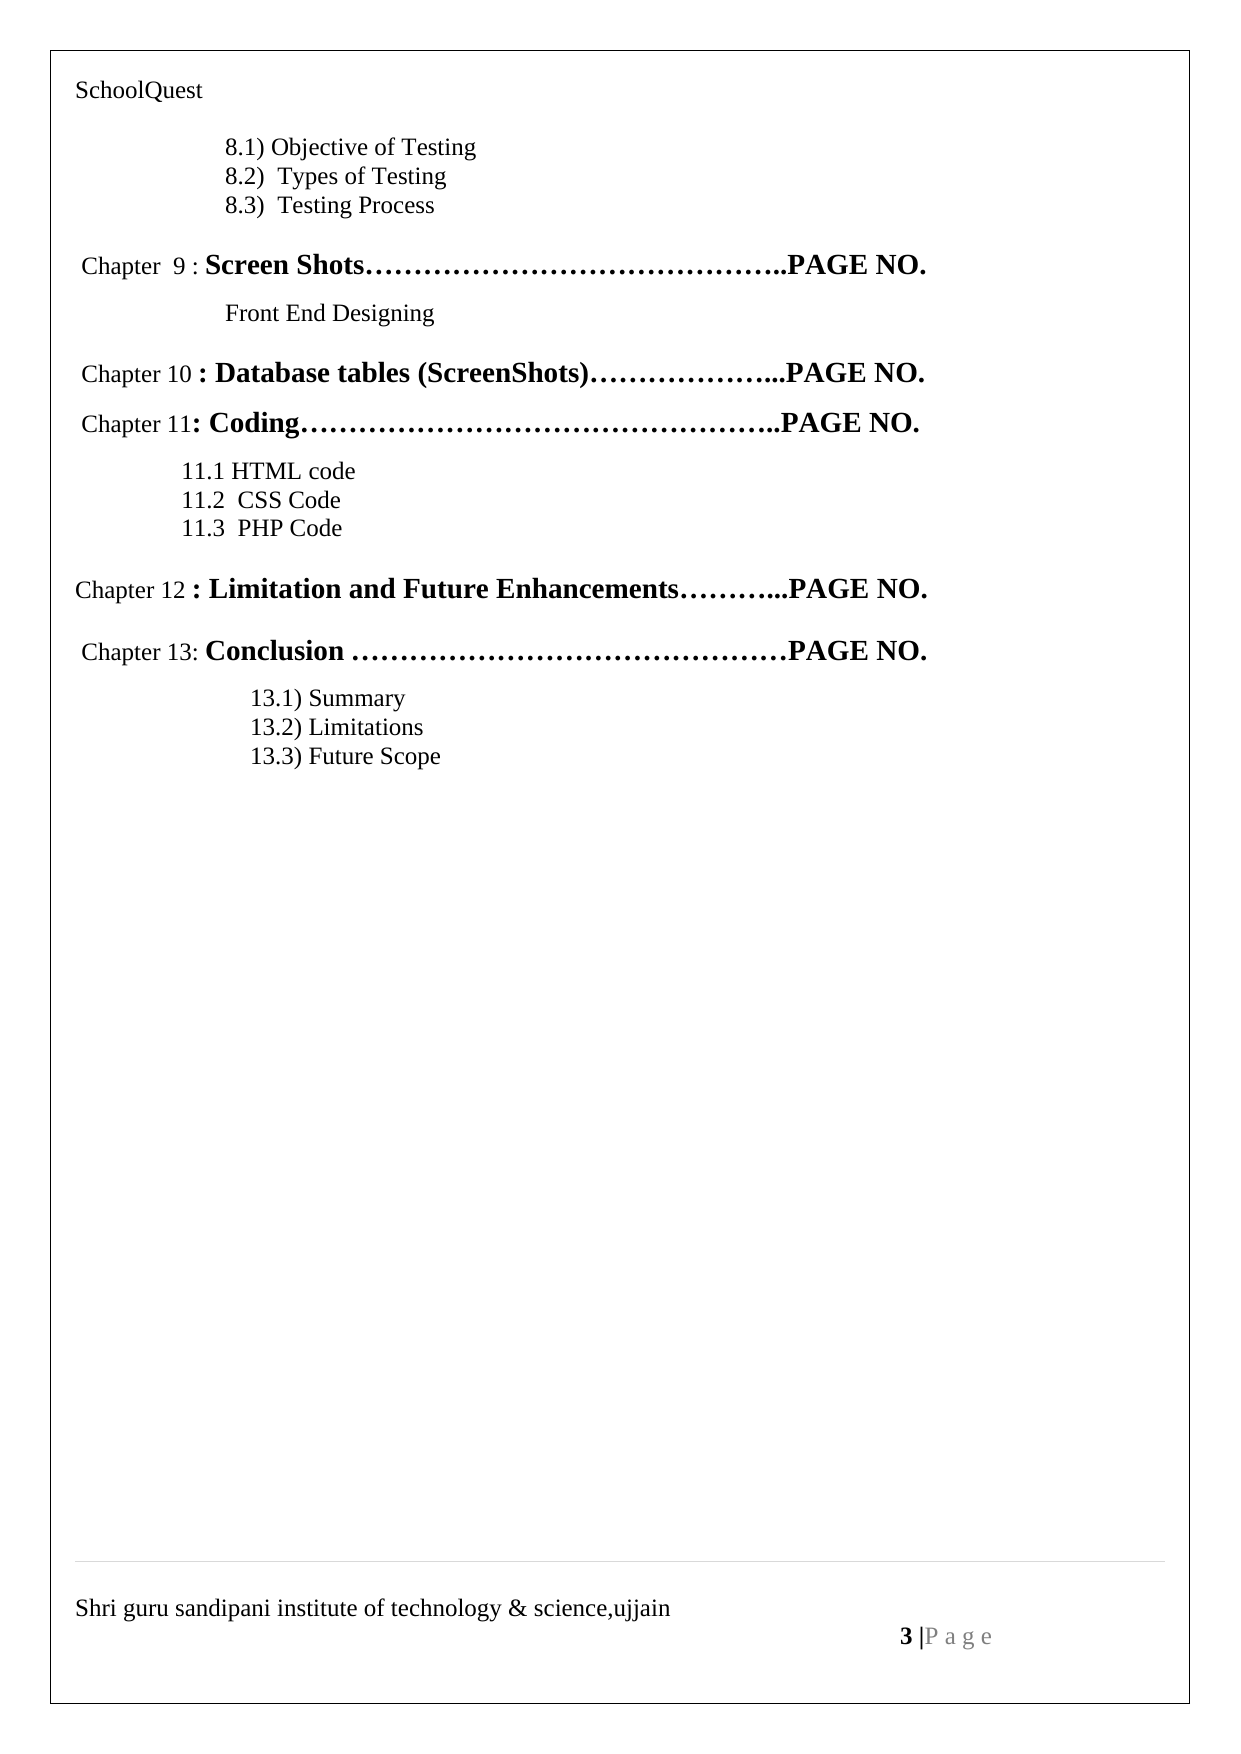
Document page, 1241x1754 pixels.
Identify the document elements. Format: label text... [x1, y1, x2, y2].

text Front End Designing [75, 298, 1165, 327]
text Chapter 11: Coding…………………………………………..PAGE NO. [75, 406, 1165, 439]
text 11.2 CSS Code [75, 485, 1165, 513]
text 11.3 PHP Code [75, 513, 1165, 542]
text 13.3) Future Scope [75, 741, 1165, 770]
text Chapter 12 : Limitation and Future Enhancements………...PAGE NO. [75, 571, 1165, 604]
text 8.3) Testing Process [75, 190, 1165, 219]
text 13.1) Summary [75, 683, 1165, 712]
text 8.2) Types of Testing [75, 161, 1165, 190]
text Chapter 13: Conclusion ………………………………………PAGE NO. [75, 633, 1165, 667]
text 11.1 HTML code [75, 456, 1165, 485]
text Chapter 9 : Screen Shots……………………………………..PAGE NO. [75, 247, 1165, 281]
text 8.1) Objective of Testing [75, 132, 1165, 161]
text 13.2) Limitations [75, 712, 1165, 741]
text Chapter 10 : Database tables (ScreenShots)………………...PAGE NO. [75, 355, 1165, 389]
